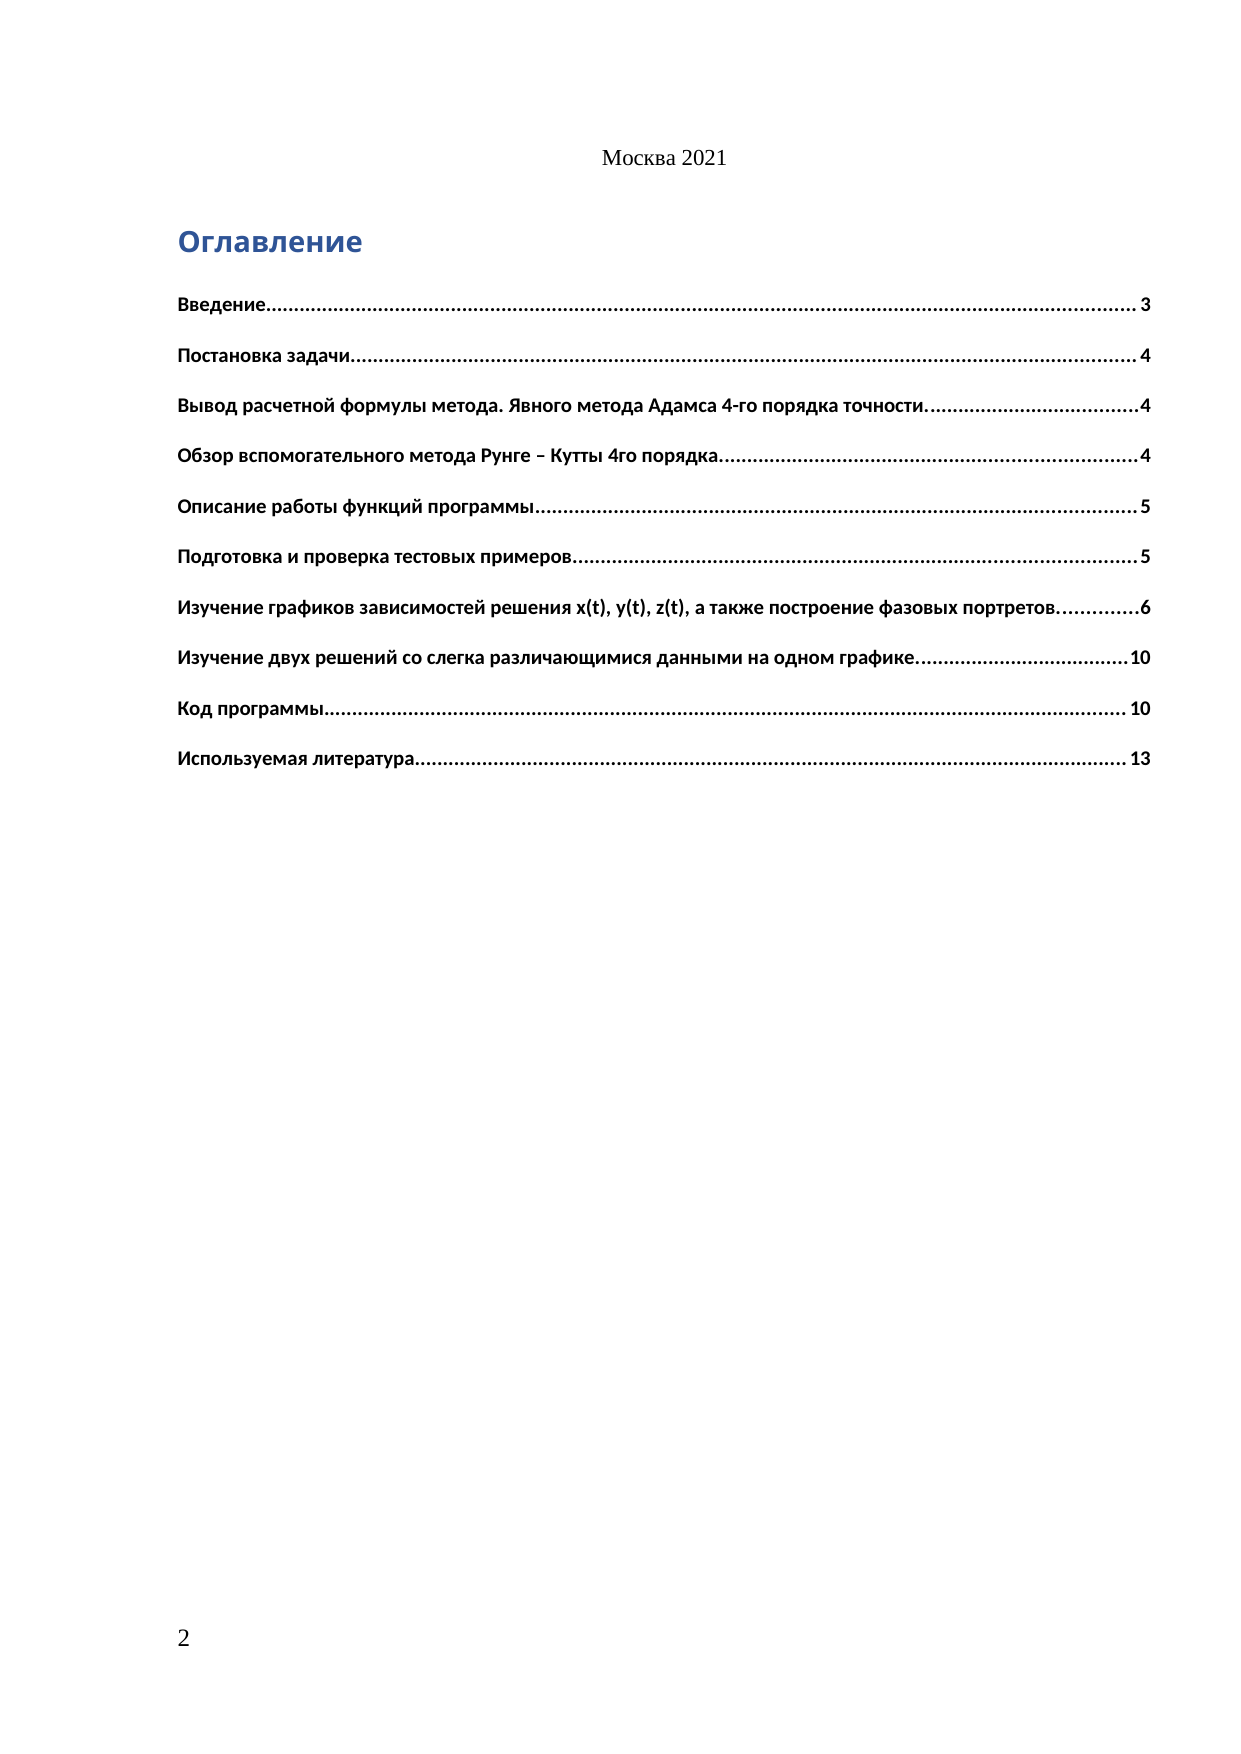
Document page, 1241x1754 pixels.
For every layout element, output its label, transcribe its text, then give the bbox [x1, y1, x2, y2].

text Москва 2021 [177, 144, 1152, 171]
